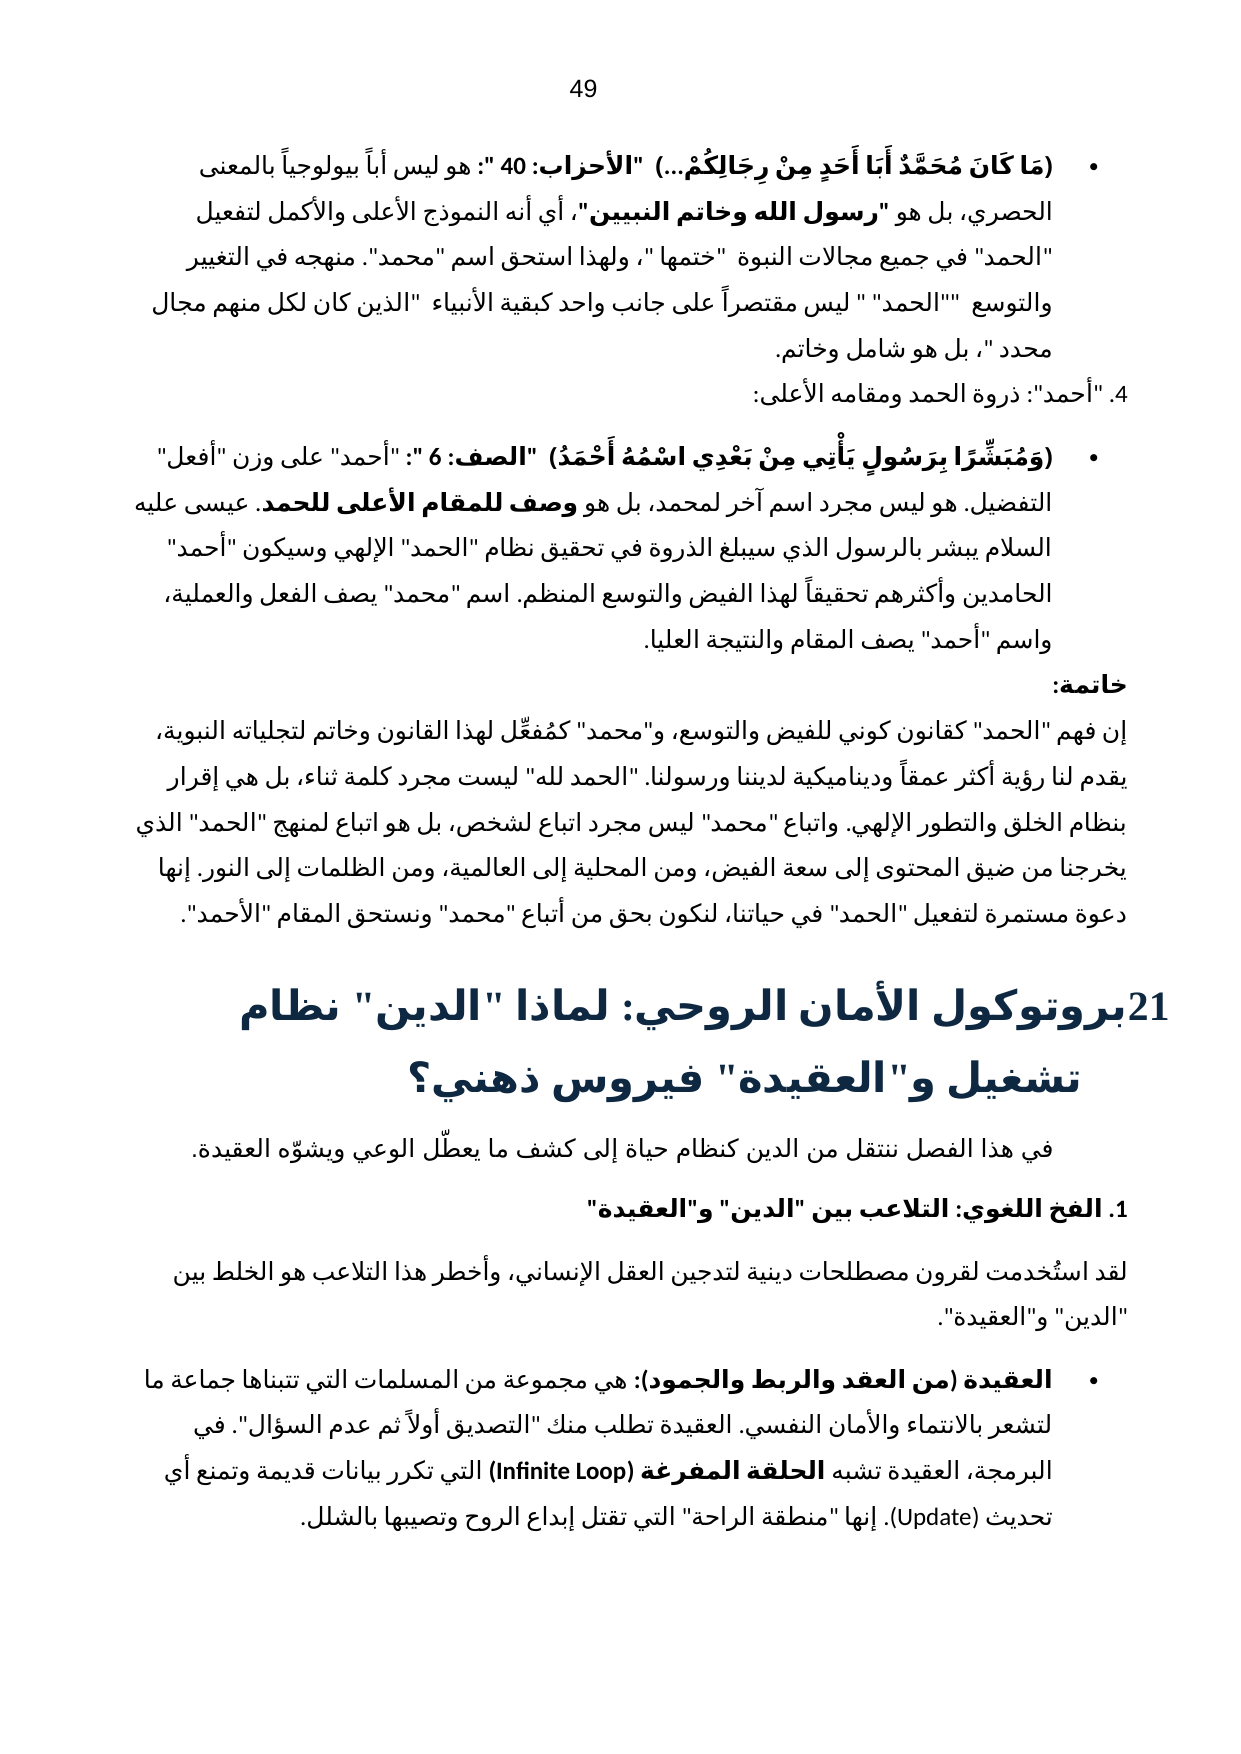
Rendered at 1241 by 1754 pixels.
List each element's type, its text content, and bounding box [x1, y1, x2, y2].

list ﴿مَا كَانَ مُحَمَّدٌ أَبَا أَحَدٍ مِنْ رِجَالِكُمْ...﴾ "الأحزاب: 40 ": هو ليس أباً بيولوجياً بالمعنى الحصري، بل هو "رسول الله وخاتم النبيين"، أي أنه النموذج الأعلى والأكمل لتفعيل "الحمد" في جميع مجالات النبوة "ختمها "، ولهذا استحق اسم "محمد". منهجه في التغيير والتوسع ""الحمد" " ليس مقتصراً على جانب واحد كبقية الأنبياء "الذين كان لكل منهم مجال محدد "، بل هو شامل وخاتم. [112, 150, 1090, 363]
text 1. الفخ اللغوي: التلاعب بين "الدين" و"العقيدة" [112, 1193, 1128, 1224]
list العقيدة (من العقد والربط والجمود): هي مجموعة من المسلمات التي تتبناها جماعة ما لتشعر بالانتماء والأمان النفسي. العقيدة تطلب منك "التصديق أولاً ثم عدم السؤال". في البرمجة، العقيدة تشبه الحلقة المفرغة (Infinite Loop) التي تكرر بيانات قديمة وتمنع أي تحديث (Update). إنها "منطقة الراحة" التي تقتل إبداع الروح وتصيبها بالشلل. [112, 1364, 1090, 1532]
subtitle بروتوكول الأمان الروحي: لماذا "الدين" نظام تشغيل و"العقيدة" فيروس ذهني؟ [112, 982, 1128, 1101]
list ﴿وَمُبَشِّرًا بِرَسُولٍ يَأْتِي مِنْ بَعْدِي اسْمُهُ أَحْمَدُ﴾ "الصف: 6 ": "أحمد" على وزن "أفعل" التفضيل. هو ليس مجرد اسم آخر لمحمد، بل هو وصف للمقام الأعلى للحمد. عيسى عليه السلام يبشر بالرسول الذي سيبلغ الذروة في تحقيق نظام "الحمد" الإلهي وسيكون "أحمد" الحامدين وأكثرهم تحقيقاً لهذا الفيض والتوسع المنظم. اسم "محمد" يصف الفعل والعملية، واسم "أحمد" يصف المقام والنتيجة العليا. [112, 441, 1090, 654]
text 4. "أحمد": ذروة الحمد ومقامه الأعلى: [112, 379, 1128, 409]
text خاتمة: إن فهم "الحمد" كقانون كوني للفيض والتوسع، و"محمد" كمُفعِّل لهذا القانون وخاتم لتجلياته النبوية، يقدم لنا رؤية أكثر عمقاً وديناميكية لديننا ورسولنا. "الحمد لله" ليست مجرد كلمة ثناء، بل هي إقرار بنظام الخلق والتطور الإلهي. واتباع "محمد" ليس مجرد اتباع لشخص، بل هو اتباع لمنهج "الحمد" الذي يخرجنا من ضيق المحتوى إلى سعة الفيض، ومن المحلية إلى العالمية، ومن الظلمات إلى النور. إنها دعوة مستمرة لتفعيل "الحمد" في حياتنا، لنكون بحق من أتباع "محمد" ونستحق المقام "الأحمد". [112, 670, 1128, 929]
text في هذا الفصل ننتقل من الدين كنظام حياة إلى كشف ما يعطّل الوعي ويشوّه العقيدة. [112, 1134, 1054, 1162]
text لقد استُخدمت لقرون مصطلحات دينية لتدجين العقل الإنساني، وأخطر هذا التلاعب هو الخلط بين "الدين" و"العقيدة". [112, 1256, 1128, 1332]
